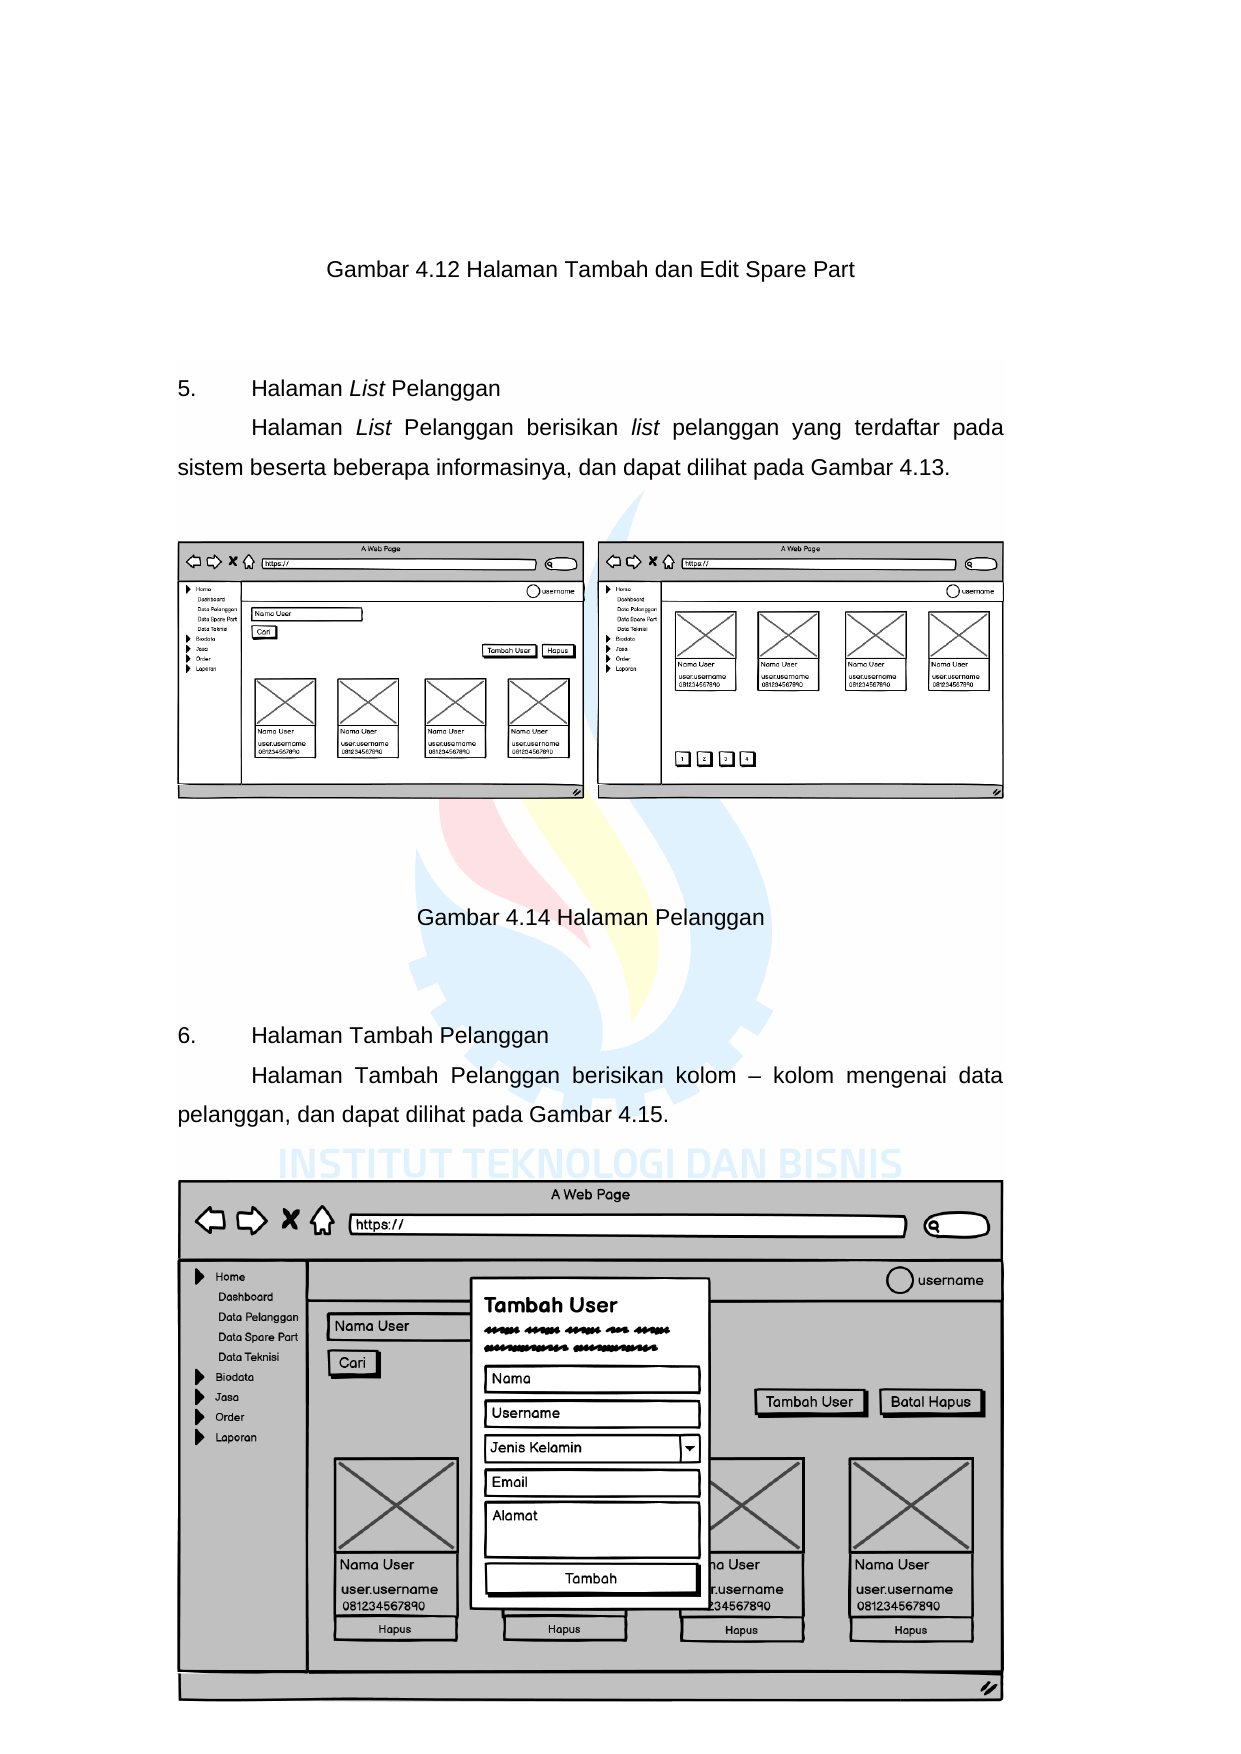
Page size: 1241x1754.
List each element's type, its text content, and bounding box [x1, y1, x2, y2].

text Gambar 4.14 Halaman Pelanggan [177, 904, 1004, 930]
text Gambar 4.12 Halaman Tambah dan Edit Spare Part [177, 256, 1004, 282]
list Halaman Tambah Pelanggan berisikan kolom – kolom mengenai data pelanggan, dan dapat dilihat pada Gambar 4.15. [177, 1062, 1004, 1128]
picture [177, 541, 1004, 799]
picture [177, 1179, 1004, 1702]
list Halaman Tambah Pelanggan [177, 1022, 1004, 1049]
list Halaman List Pelanggan [177, 374, 1004, 401]
list Halaman List Pelanggan berisikan list pelanggan yang terdaftar pada sistem beserta beberapa informasinya, dan dapat dilihat pada Gambar 4.13. [177, 414, 1004, 480]
